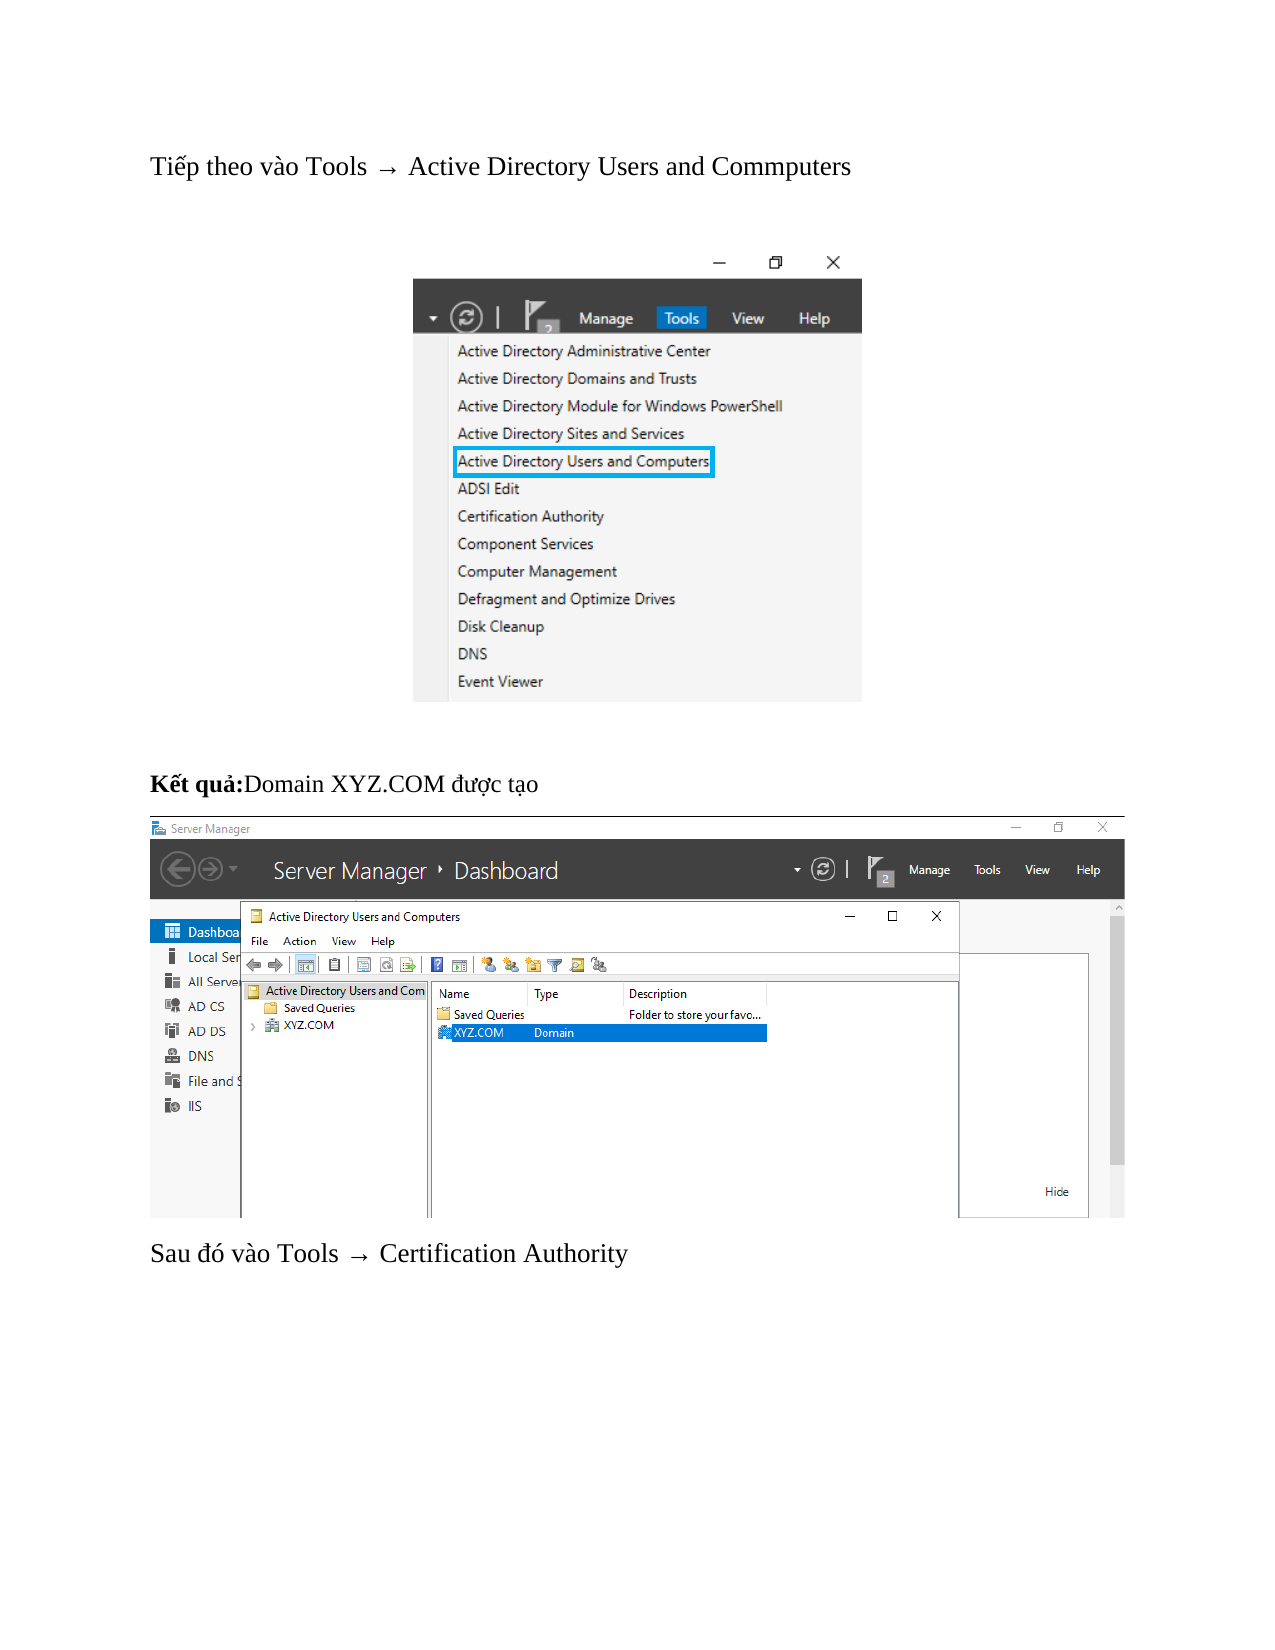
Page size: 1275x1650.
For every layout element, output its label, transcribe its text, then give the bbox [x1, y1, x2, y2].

text Tiếp theo vào Tools → Active Directory Users and Commputers [150, 150, 1125, 181]
picture [150, 816, 1125, 1218]
picture [413, 250, 862, 702]
text Kết quả:Domain XYZ.COM được tạo [150, 769, 1125, 797]
text Sau đó vào Tools → Certification Authority [150, 1237, 1125, 1268]
